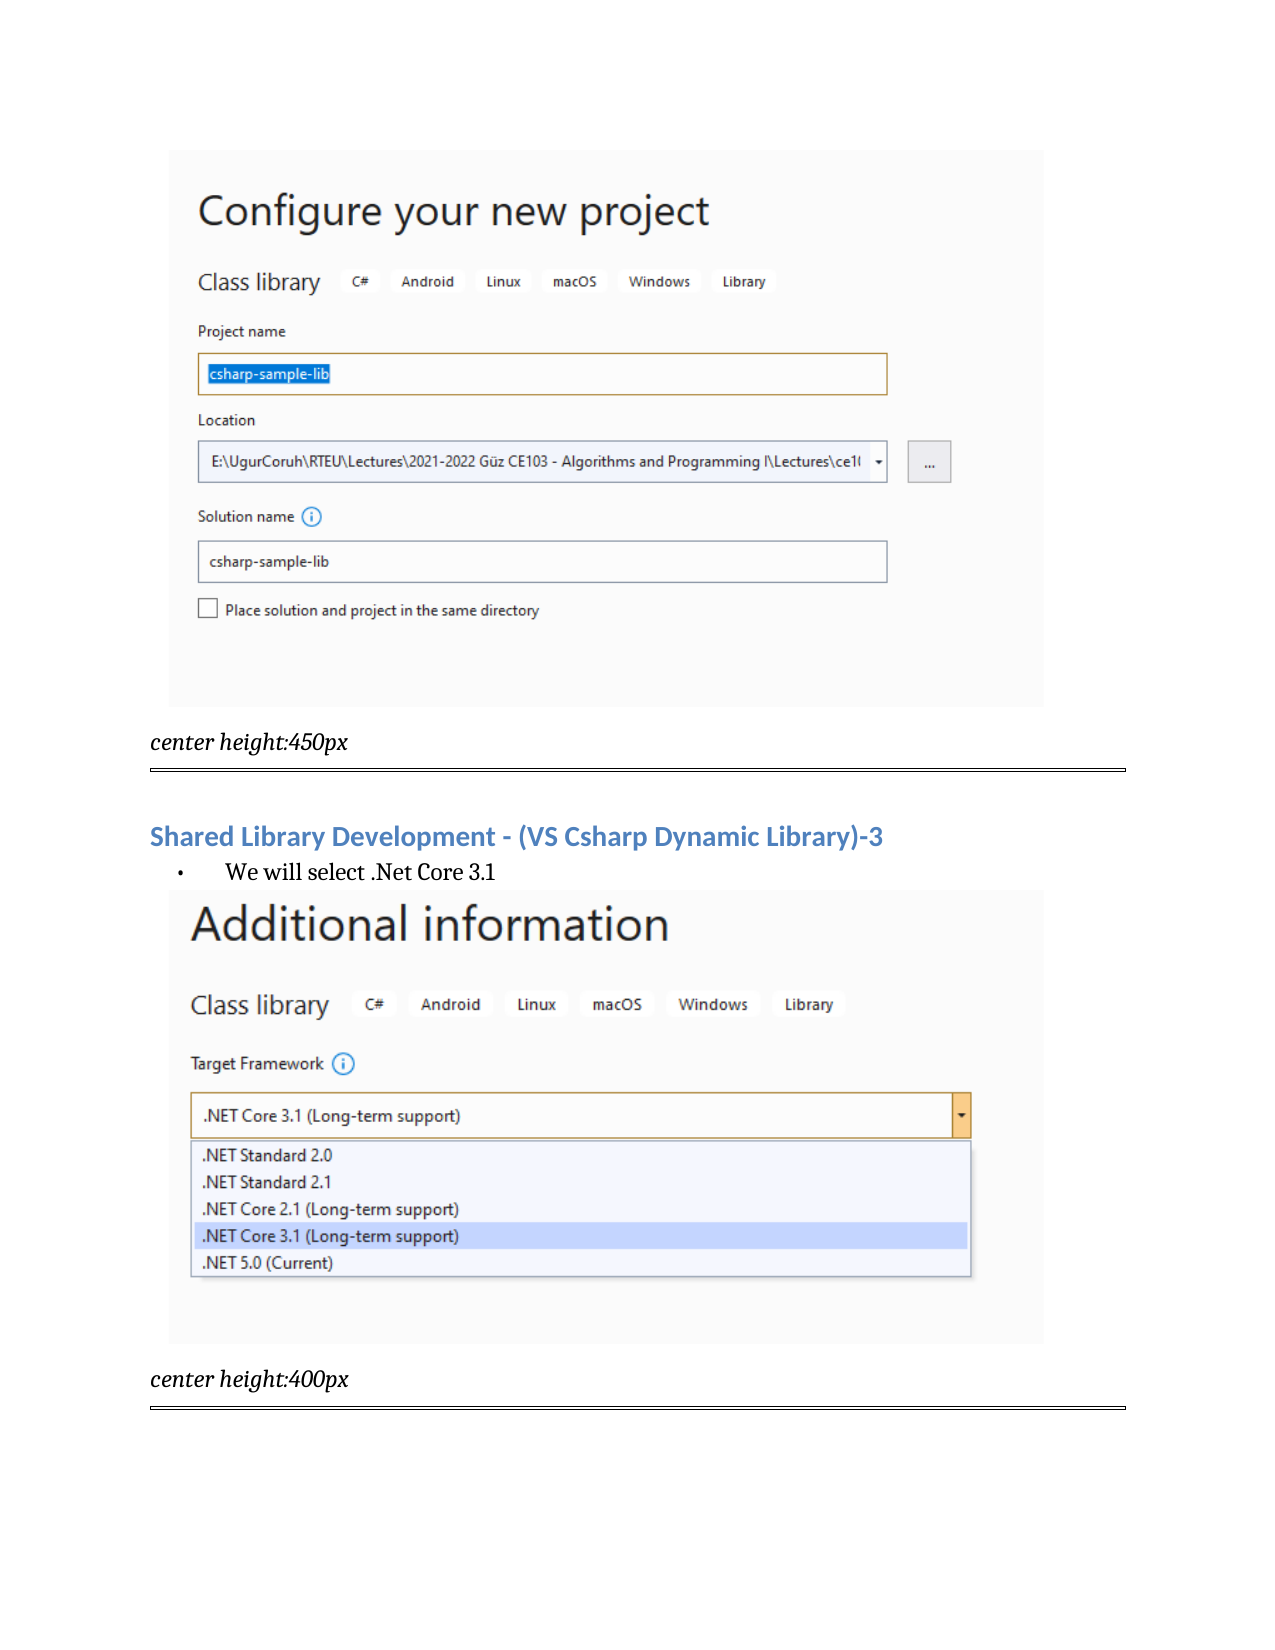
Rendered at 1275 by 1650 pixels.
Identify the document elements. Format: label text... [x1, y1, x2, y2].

text center height:400px [150, 1365, 1125, 1393]
picture [168, 150, 1044, 707]
subtitle Shared Library Development - (VS Csharp Dynamic Library)-3 [150, 818, 1125, 854]
picture [168, 890, 1044, 1344]
text center height:450px [150, 727, 1125, 756]
list We will select .Net Core 3.1 [175, 858, 1125, 886]
